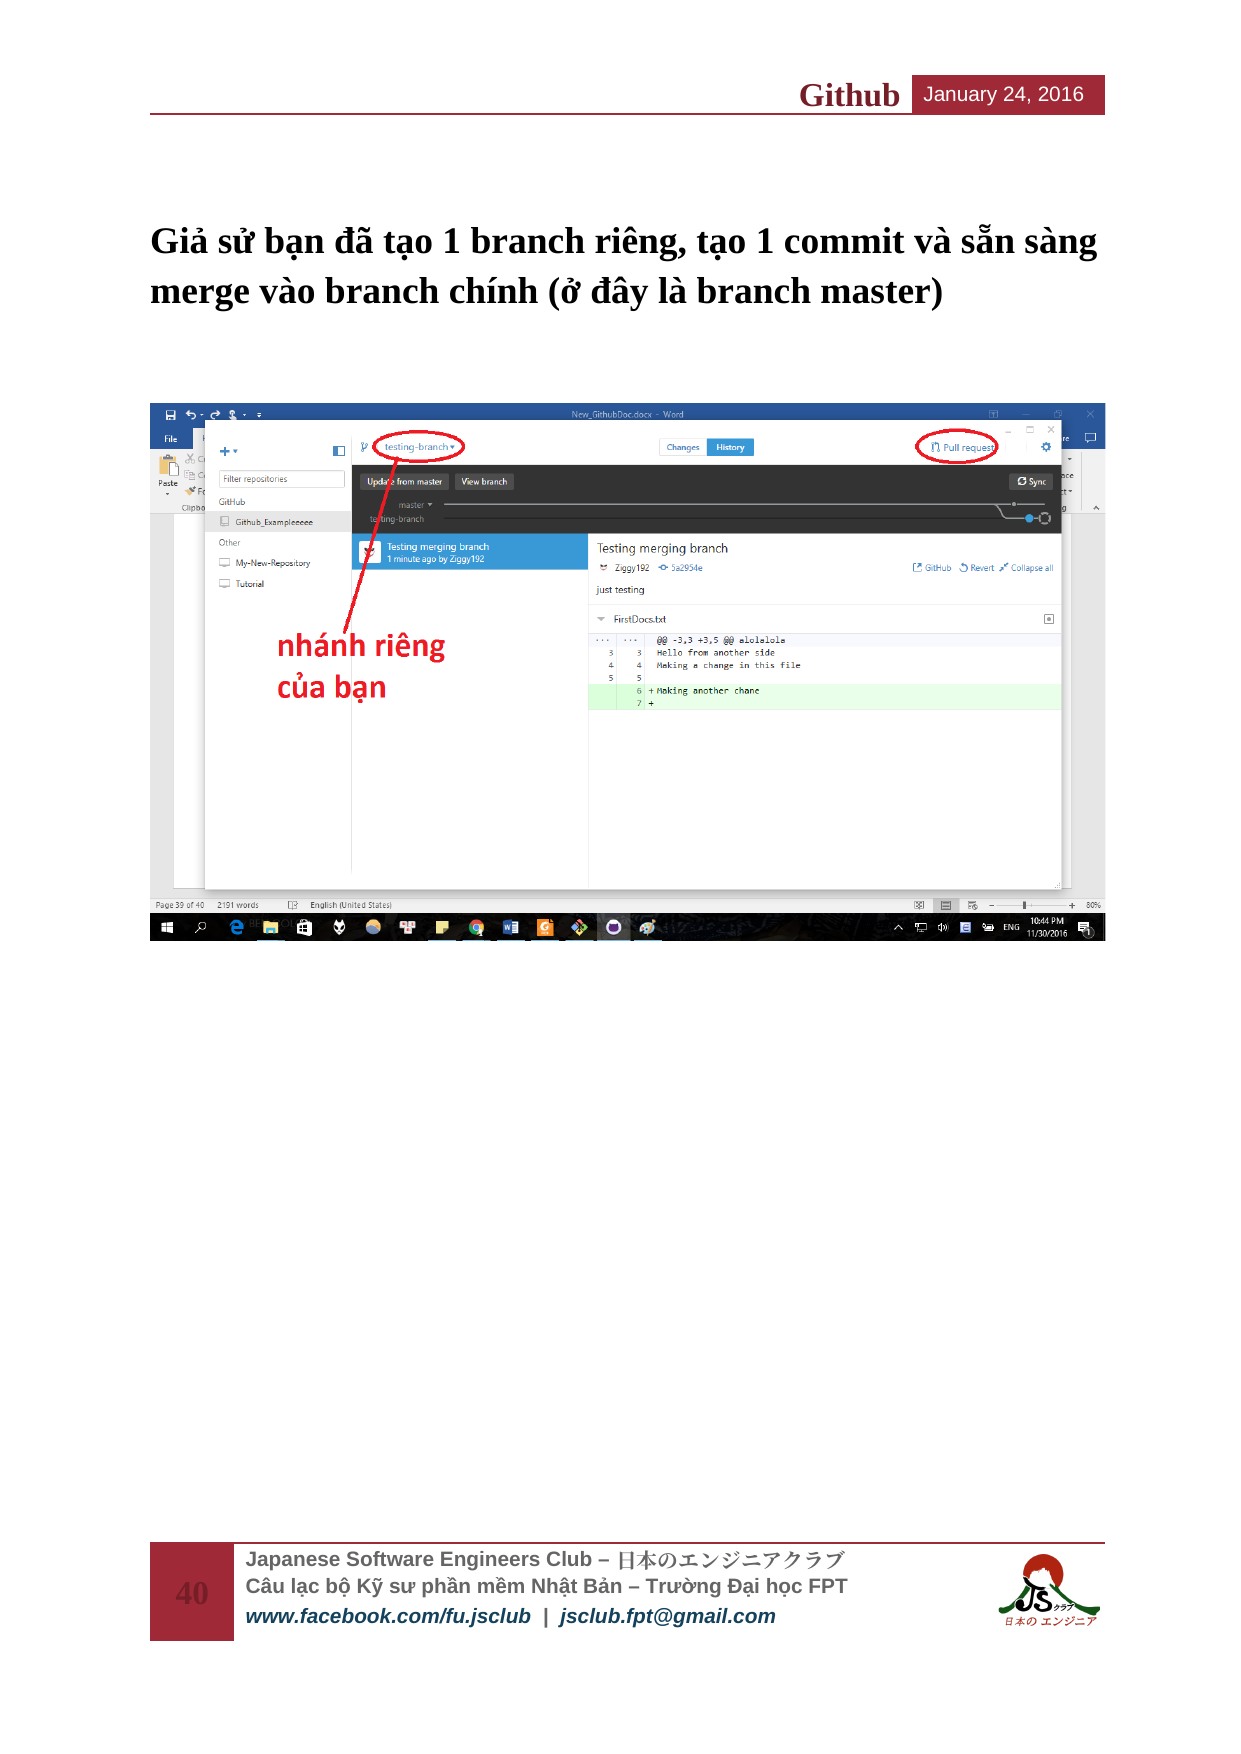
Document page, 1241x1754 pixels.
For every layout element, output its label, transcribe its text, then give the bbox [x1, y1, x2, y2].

text Giả sử bạn đã tạo 1 branch riêng, tạo 1 commit và sẵn sàng merge vào branch chính (ở đây là branch master) [150, 219, 1105, 311]
picture [150, 403, 1106, 941]
picture [998, 1554, 1100, 1626]
